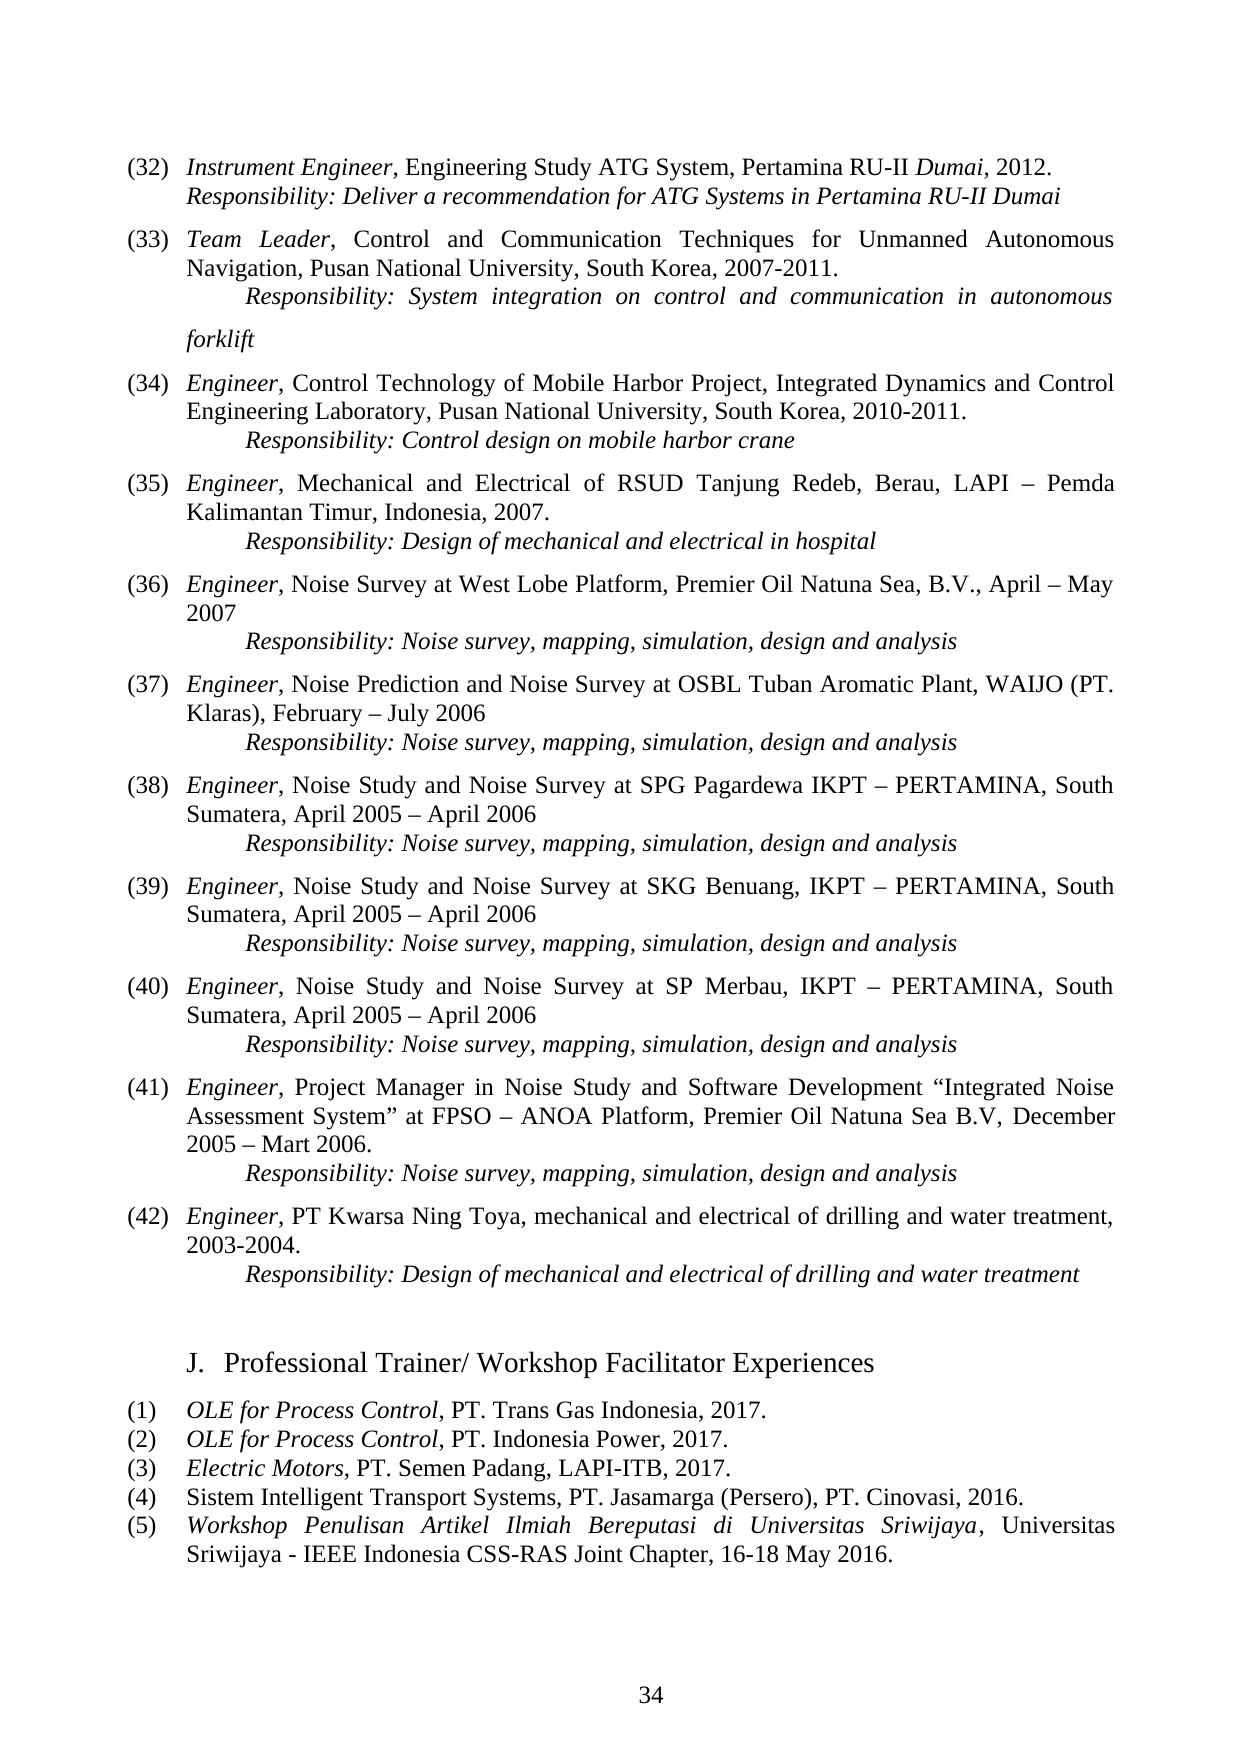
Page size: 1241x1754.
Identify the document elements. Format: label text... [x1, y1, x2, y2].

text Responsibility: Noise survey, mapping, simulation, design and analysis [186, 1029, 1115, 1058]
text Responsibility: Design of mechanical and electrical of drilling and water treatment [186, 1259, 1115, 1288]
list Sistem Intelligent Transport Systems, PT. Jasamarga (Persero), PT. Cinovasi, 2016. [127, 1482, 1115, 1511]
list OLE for Process Control, PT. Indonesia Power, 2017. [127, 1424, 1115, 1453]
text Responsibility: Noise survey, mapping, simulation, design and analysis [186, 928, 1115, 957]
list Engineer, Noise Survey at West Lobe Platform, Premier Oil Natuna Sea, B.V., April – May 2007 [127, 569, 1115, 626]
text Responsibility: Deliver a recommendation for ATG Systems in Pertamina RU-II Dumai [127, 181, 1115, 209]
list OLE for Process Control, PT. Trans Gas Indonesia, 2017. [127, 1396, 1115, 1424]
list Instrument Engineer, Engineering Study ATG System, Pertamina RU-II Dumai, 2012. [127, 152, 1115, 181]
text Responsibility: System integration on control and communication in autonomous forklift [186, 281, 1115, 353]
list Team Leader, Control and Communication Techniques for Unmanned Autonomous Navigation, Pusan National University, South Korea, 2007-2011. [127, 224, 1115, 281]
text Responsibility: Design of mechanical and electrical in hospital [186, 526, 1115, 554]
text Responsibility: Noise survey, mapping, simulation, design and analysis [186, 727, 1115, 756]
list Engineer, Control Technology of Mobile Harbor Project, Integrated Dynamics and Control Engineering Laboratory, Pusan National University, South Korea, 2010-2011. [127, 368, 1115, 425]
list Engineer, Noise Study and Noise Survey at SKG Benuang, IKPT – PERTAMINA, South Sumatera, April 2005 – April 2006 [127, 871, 1115, 928]
text Responsibility: Noise survey, mapping, simulation, design and analysis [186, 828, 1115, 856]
list Engineer, Noise Study and Noise Survey at SP Merbau, IKPT – PERTAMINA, South Sumatera, April 2005 – April 2006 [127, 971, 1115, 1029]
list Workshop Penulisan Artikel Ilmiah Bereputasi di Universitas Sriwijaya, Universitas Sriwijaya - IEEE Indonesia CSS-RAS Joint Chapter, 16-18 May 2016. [127, 1511, 1115, 1568]
list Electric Motors, PT. Semen Padang, LAPI-ITB, 2017. [127, 1453, 1115, 1482]
list Engineer, Noise Study and Noise Survey at SPG Pagardewa IKPT – PERTAMINA, South Sumatera, April 2005 – April 2006 [127, 770, 1115, 828]
text Responsibility: Noise survey, mapping, simulation, design and analysis [186, 626, 1115, 655]
list Professional Trainer/ Workshop Facilitator Experiences [186, 1345, 1115, 1379]
text Responsibility: Control design on mobile harbor crane [186, 425, 1115, 454]
list Engineer, PT Kwarsa Ning Toya, mechanical and electrical of drilling and water treatment, 2003-2004. [127, 1201, 1115, 1259]
text Responsibility: Noise survey, mapping, simulation, design and analysis [186, 1158, 1115, 1187]
list Engineer, Noise Prediction and Noise Survey at OSBL Tuban Aromatic Plant, WAIJO (PT. Klaras), February – July 2006 [127, 669, 1115, 727]
list Engineer, Mechanical and Electrical of RSUD Tanjung Redeb, Berau, LAPI – Pemda Kalimantan Timur, Indonesia, 2007. [127, 468, 1115, 526]
list Engineer, Project Manager in Noise Study and Software Development “Integrated Noise Assessment System” at FPSO – ANOA Platform, Premier Oil Natuna Sea B.V, December 2005 – Mart 2006. [127, 1072, 1115, 1158]
